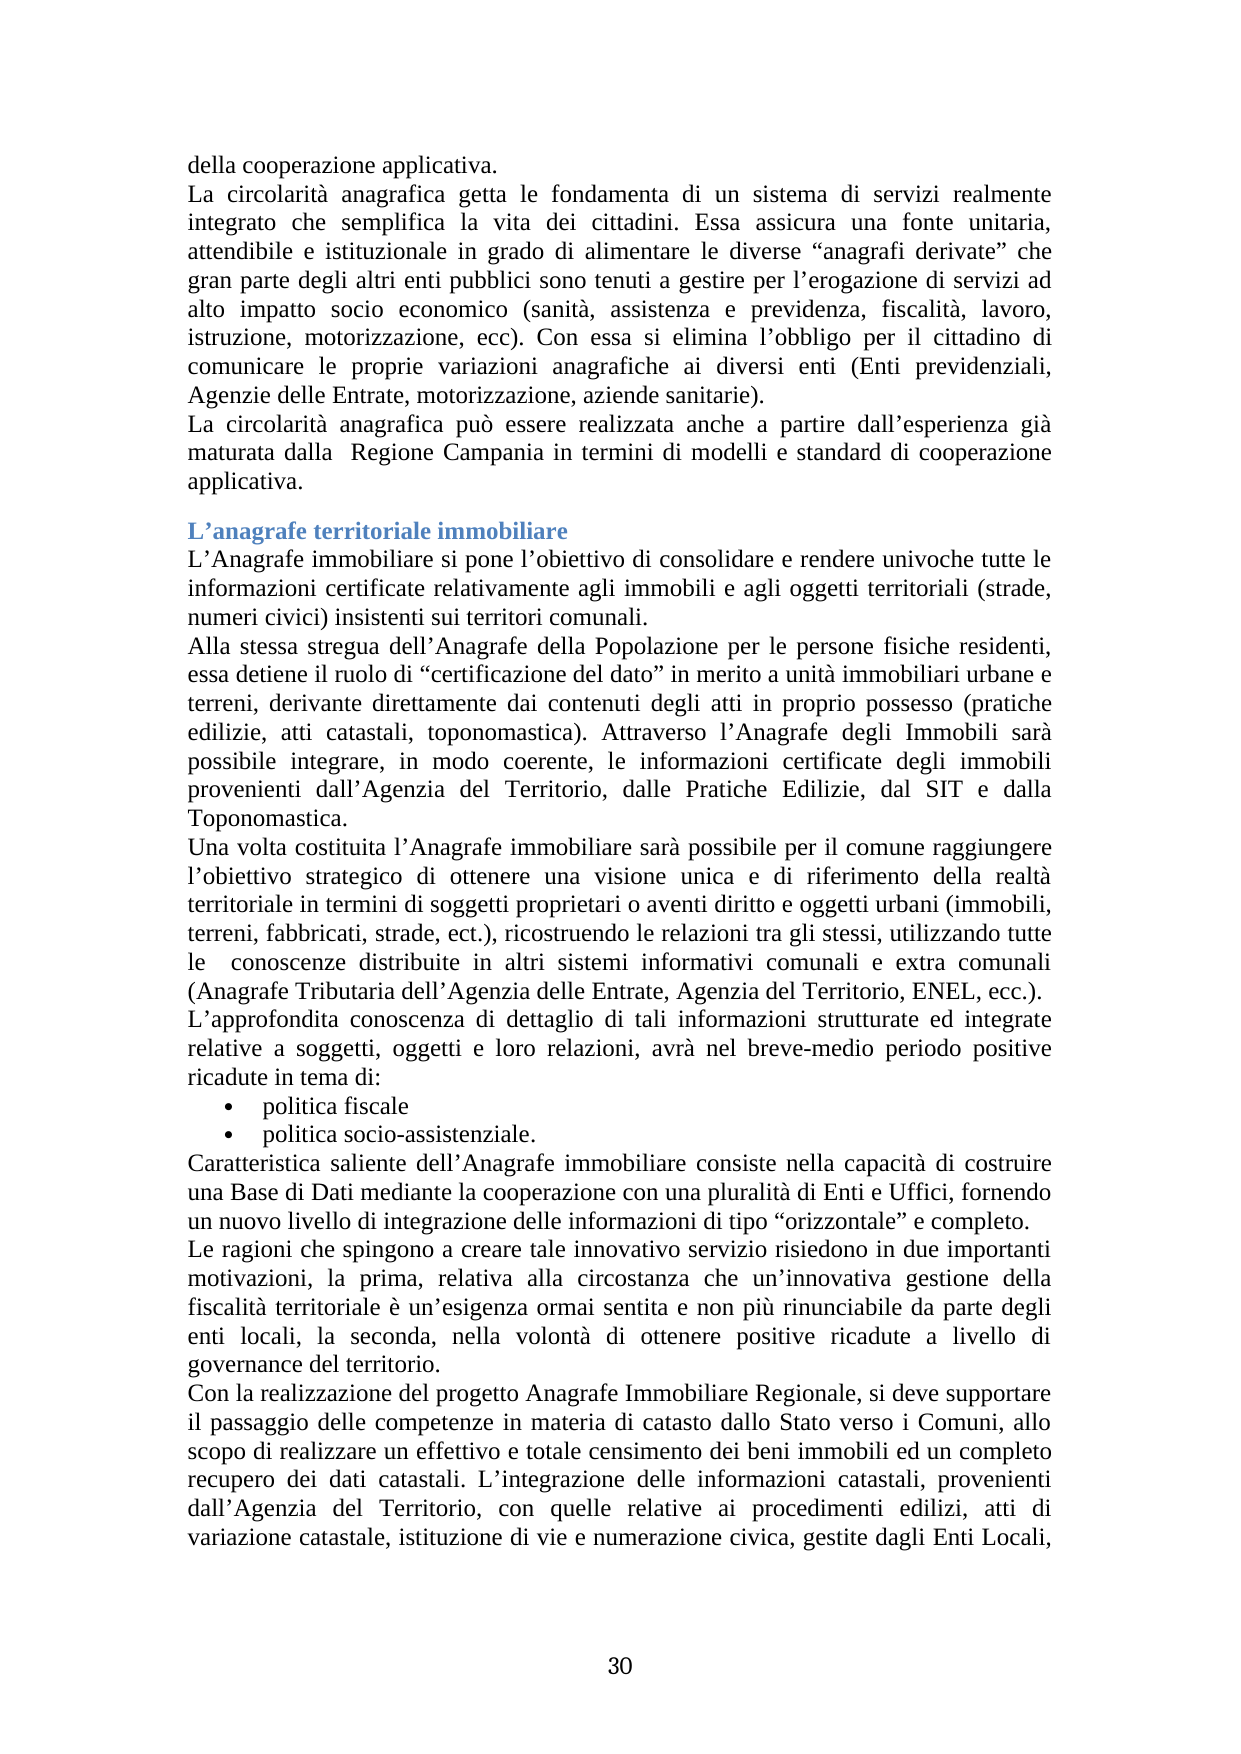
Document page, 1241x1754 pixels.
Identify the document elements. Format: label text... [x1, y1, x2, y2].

text Le ragioni che spingono a creare tale innovativo servizio risiedono in due importanti motivazioni, la prima, relativa alla circostanza che un’innovativa gestione della fiscalità territoriale è un’esigenza ormai sentita e non più rinunciabile da parte degli enti locali, la seconda, nella volontà di ottenere positive ricadute a livello di governance del territorio. [187, 1234, 1053, 1378]
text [187, 150, 1053, 179]
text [187, 1378, 1053, 1551]
text La circolarità anagrafica getta le fondamenta di un sistema di servizi realmente integrato che semplifica la vita dei cittadini. Essa assicura una fonte unitaria, attendibile e istituzionale in grado di alimentare le diverse “anagrafi derivate” che gran parte degli altri enti pubblici sono tenuti a gestire per l’erogazione di servizi ad alto impatto socio economico (sanità, assistenza e previdenza, fiscalità, lavoro, istruzione, motorizzazione, ecc). Con essa si elimina l’obbligo per il cittadino di comunicare le proprie variazioni anagrafiche ai diversi enti (Enti previdenziali, Agenzie delle Entrate, motorizzazione, aziende sanitarie). [187, 179, 1053, 409]
list politica socio-assistenziale. [225, 1119, 1053, 1148]
text La circolarità anagrafica può essere realizzata anche a partire dall’esperienza già maturata dalla Regione Campania in termini di modelli e standard di cooperazione applicativa. [187, 409, 1053, 495]
list politica fiscale [225, 1091, 1053, 1119]
subtitle L’anagrafe territoriale immobiliare [187, 516, 1053, 544]
text Una volta costituita l’Anagrafe immobiliare sarà possibile per il comune raggiungere l’obiettivo strategico di ottenere una visione unica e di riferimento della realtà territoriale in termini di soggetti proprietari o aventi diritto e oggetti urbani (immobili, terreni, fabbricati, strade, ect.), ricostruendo le relazioni tra gli stessi, utilizzando tutte le conoscenze distribuite in altri sistemi informativi comunali e extra comunali (Anagrafe Tributaria dell’Agenzia delle Entrate, Agenzia del Territorio, ENEL, ecc.). [187, 832, 1053, 1004]
text Caratteristica saliente dell’Anagrafe immobiliare consiste nella capacità di costruire una Base di Dati mediante la cooperazione con una pluralità di Enti e Uffici, fornendo un nuovo livello di integrazione delle informazioni di tipo “orizzontale” e completo. [187, 1148, 1053, 1234]
text L’Anagrafe immobiliare si pone l’obiettivo di consolidare e rendere univoche tutte le informazioni certificate relativamente agli immobili e agli oggetti territoriali (strade, numeri civici) insistenti sui territori comunali. [187, 544, 1053, 631]
text Alla stessa stregua dell’Anagrafe della Popolazione per le persone fisiche residenti, essa detiene il ruolo di “certificazione del dato” in merito a unità immobiliari urbane e terreni, derivante direttamente dai contenuti degli atti in proprio possesso (pratiche edilizie, atti catastali, toponomastica). Attraverso l’Anagrafe degli Immobili sarà possibile integrare, in modo coerente, le informazioni certificate degli immobili provenienti dall’Agenzia del Territorio, dalle Pratiche Edilizie, dal SIT e dalla Toponomastica. [187, 631, 1053, 832]
text L’approfondita conoscenza di dettaglio di tali informazioni strutturate ed integrate relative a soggetti, oggetti e loro relazioni, avrà nel breve-medio periodo positive ricadute in tema di: [187, 1004, 1053, 1091]
